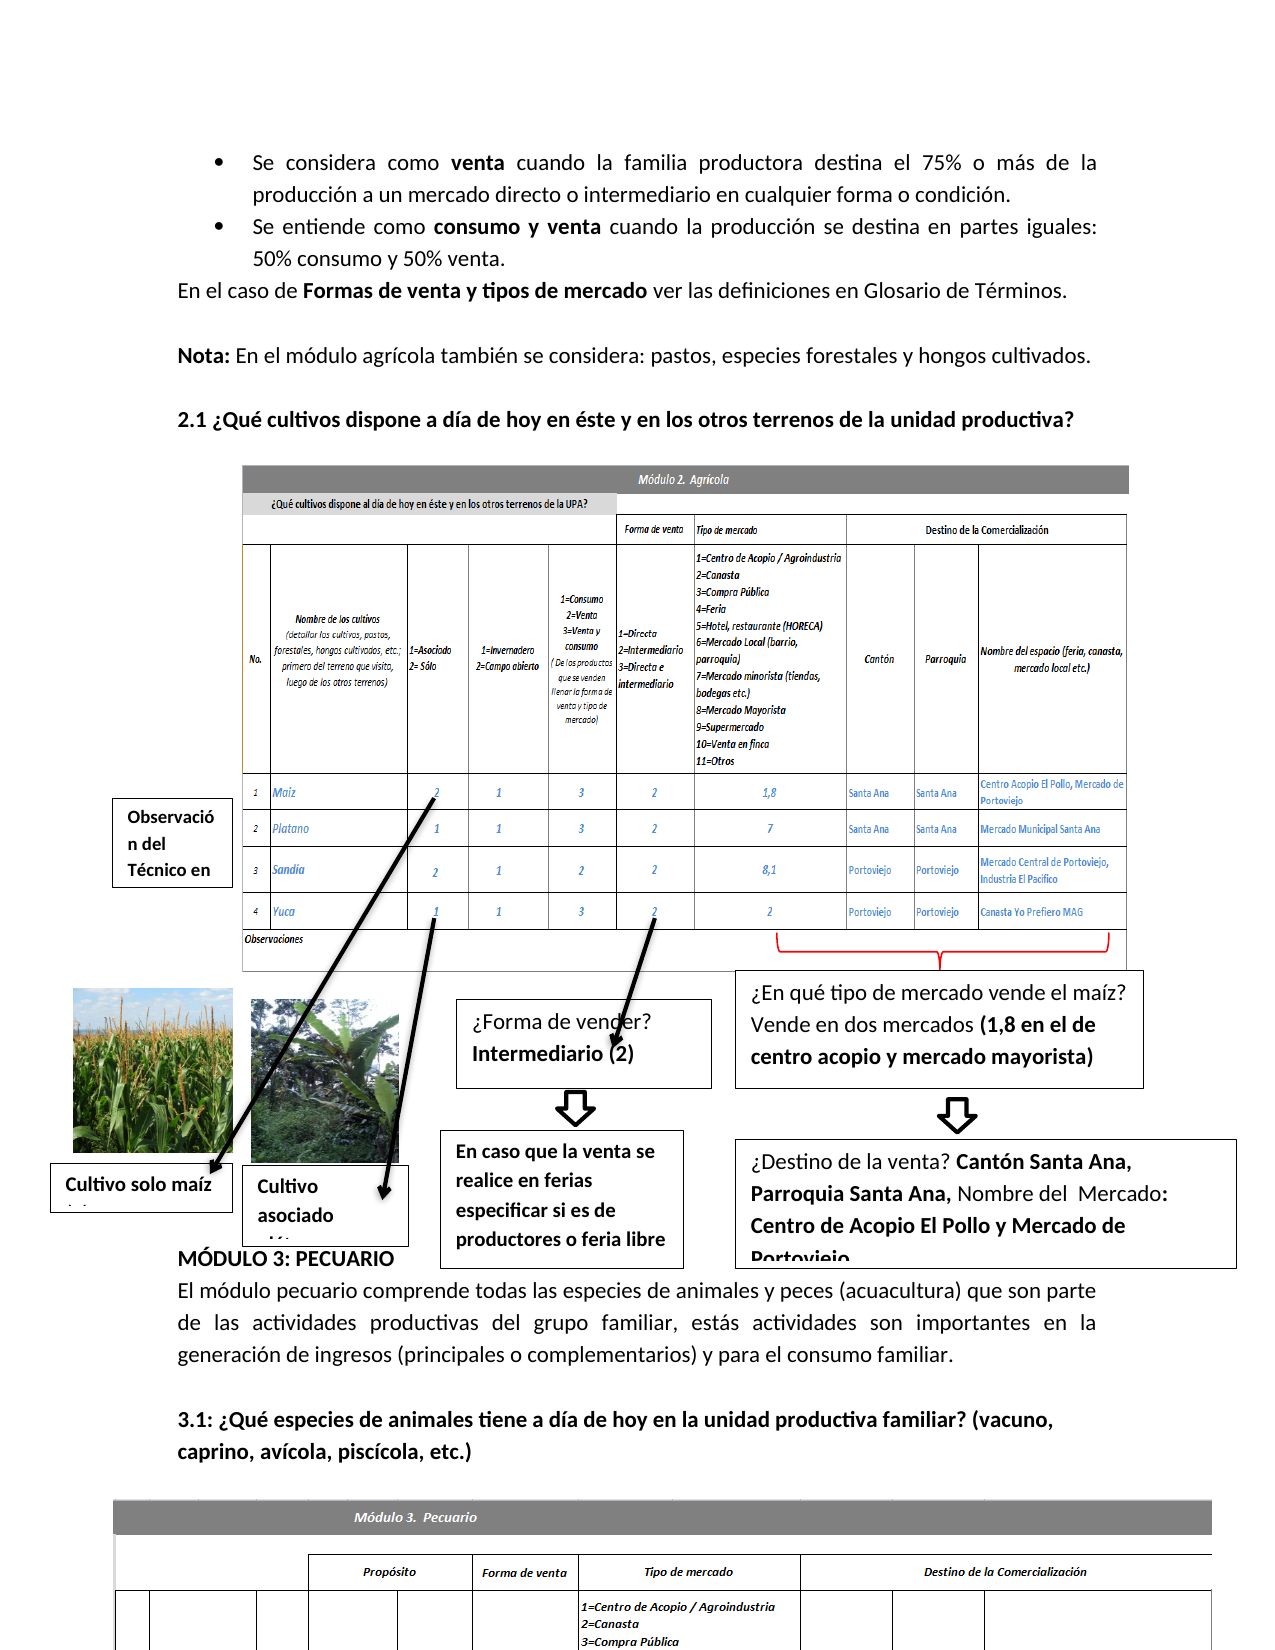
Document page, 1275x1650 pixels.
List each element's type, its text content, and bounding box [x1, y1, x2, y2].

picture [73, 988, 233, 1153]
text El módulo pecuario comprende todas las especies de animales y peces (acuacultura) que son parte de las actividades productivas del grupo familiar, estás actividades son importantes en la generación de ingresos (principales o complementarios) y para el consumo familiar. [177, 1276, 1098, 1368]
text Nota: En el módulo agrícola también se considera: pastos, especies forestales y hongos cultivados. [177, 341, 1098, 369]
list Se entiende como consumo y venta cuando la producción se destina en partes iguales: 50% consumo y 50% venta. [215, 212, 1098, 272]
text 2.1 ¿Qué cultivos dispone a día de hoy en éste y en los otros terrenos de la unidad productiva? [177, 405, 1098, 433]
picture [113, 1499, 1212, 1650]
list Se considera como venta cuando la familia productora destina el 75% o más de la producción a un mercado directo o intermediario en cualquier forma o condición. [215, 148, 1098, 208]
picture [226, 1142, 233, 1153]
picture [251, 999, 311, 1099]
text 3.1: ¿Qué especies de animales tiene a día de hoy en la unidad productiva familiar? (vacuno, caprino, avícola, piscícola, etc.) [177, 1405, 1098, 1465]
text En el caso de Formas de venta y tipos de mercado ver las definiciones en Glosario de Términos. [177, 276, 1098, 304]
picture [242, 465, 1129, 972]
text MÓDULO 3: PECUARIO [177, 1244, 1098, 1272]
picture [251, 999, 399, 1163]
picture [392, 1127, 399, 1163]
